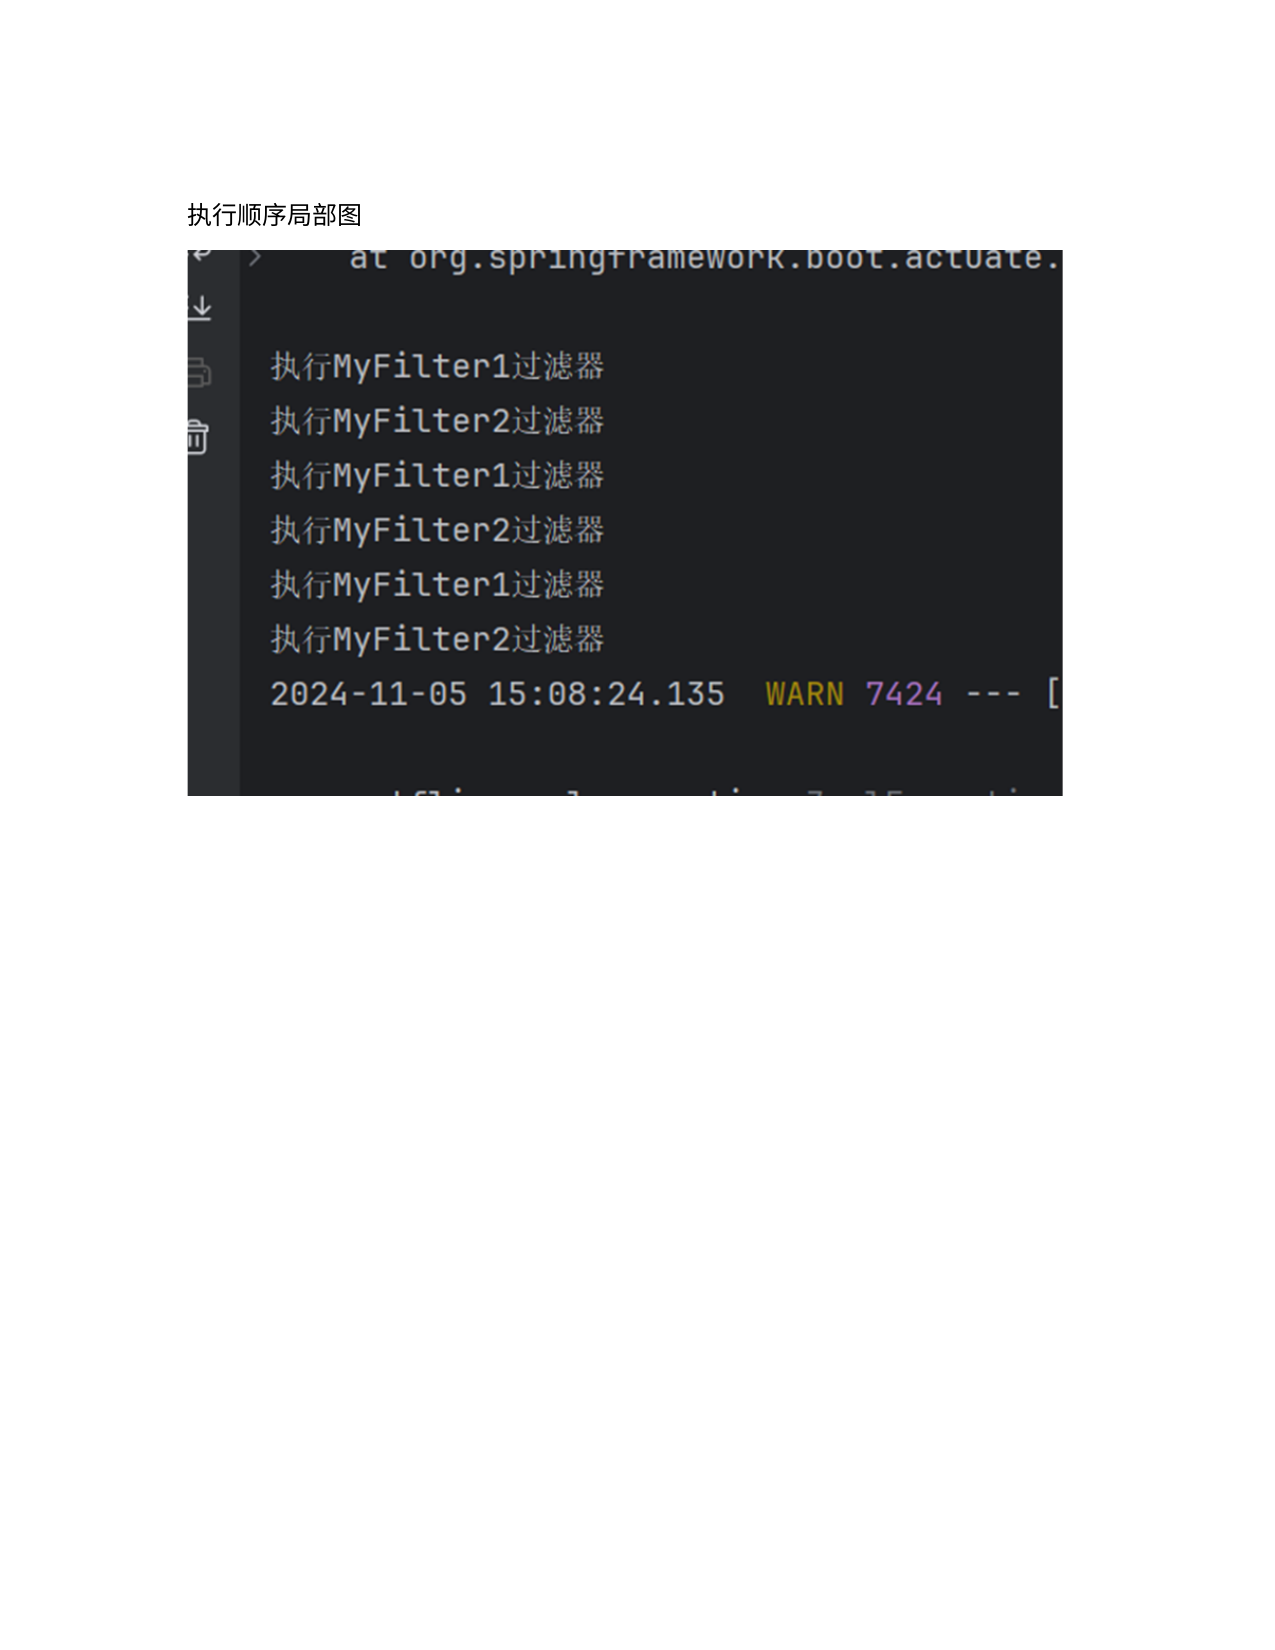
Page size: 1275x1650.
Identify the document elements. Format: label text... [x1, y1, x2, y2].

text 执行顺序局部图 [187, 197, 1087, 232]
picture [187, 250, 1063, 796]
